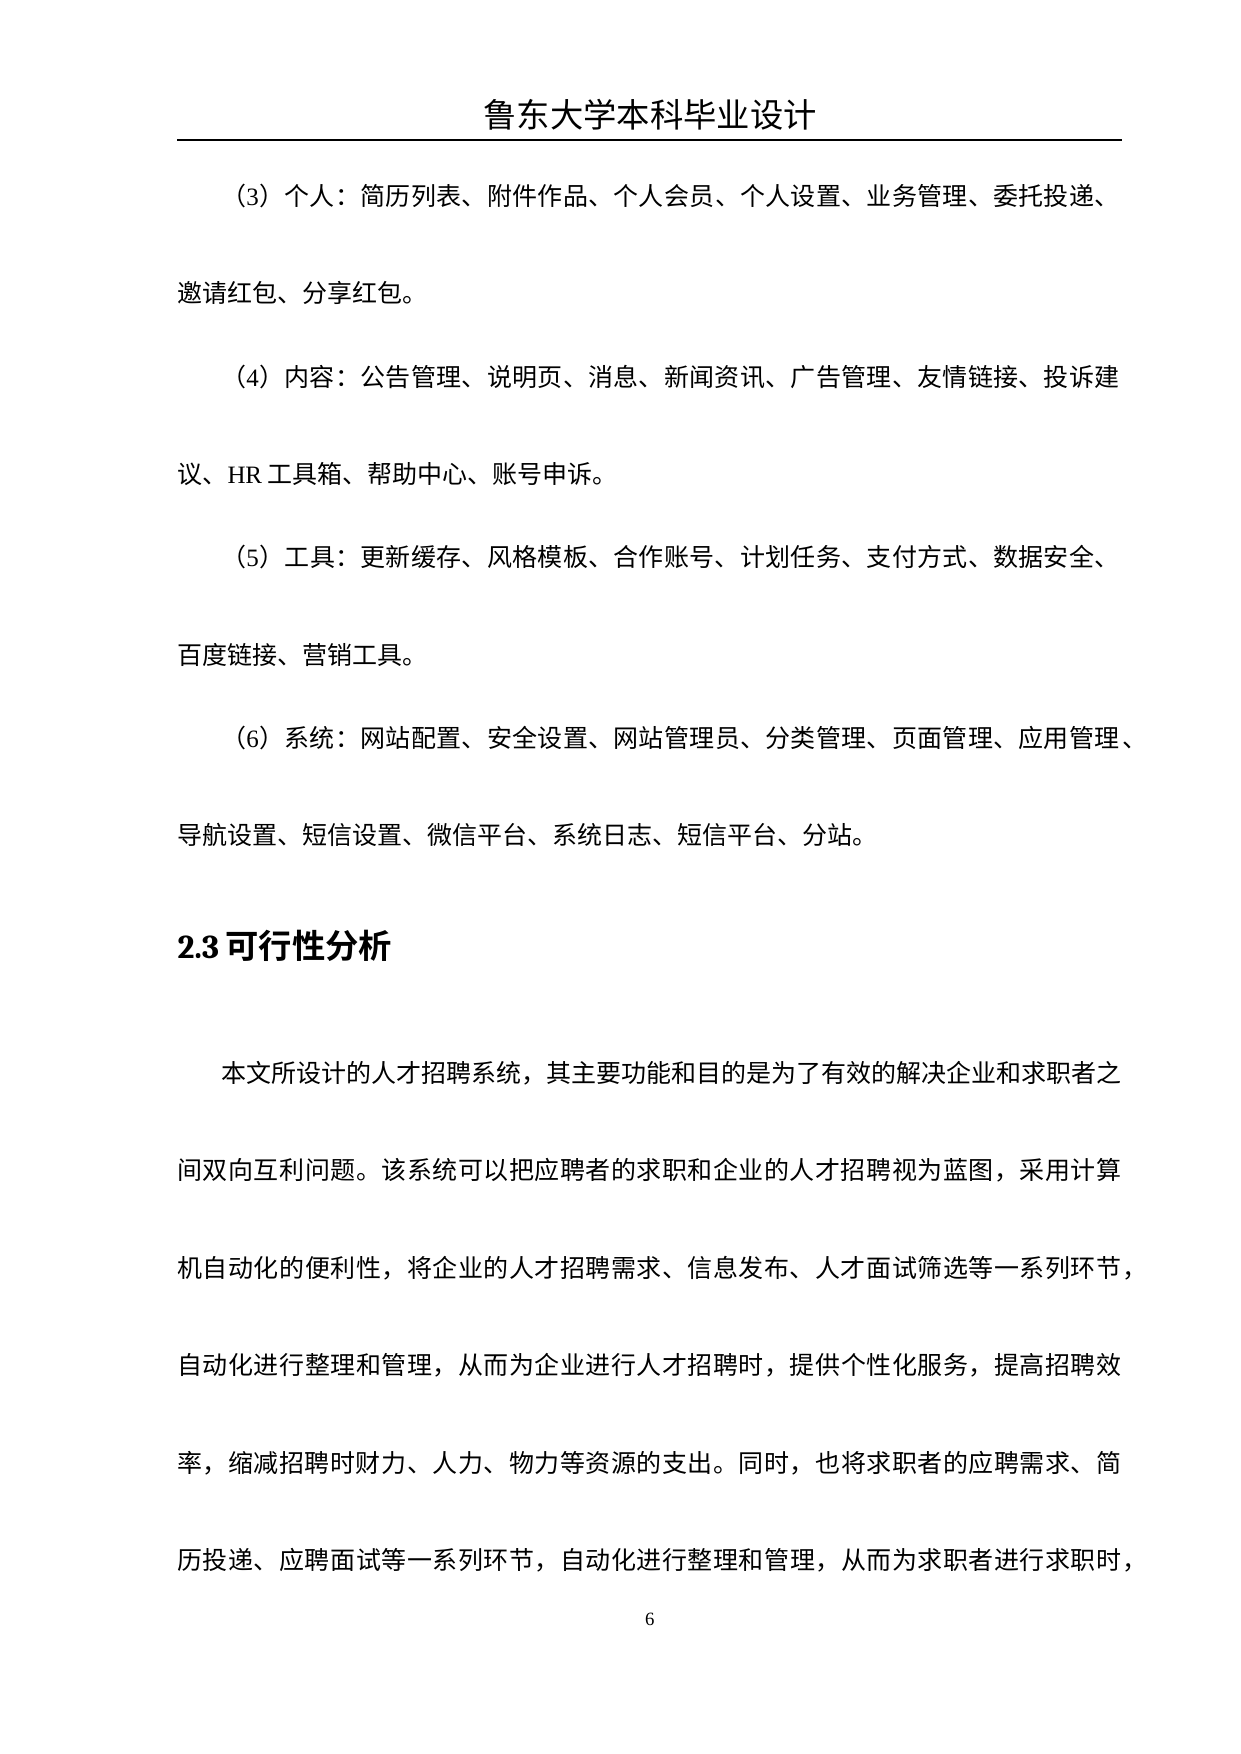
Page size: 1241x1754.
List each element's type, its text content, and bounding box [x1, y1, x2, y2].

text （6）系统：网站配置、安全设置、网站管理员、分类管理、页面管理、应用管理、导航设置、短信设置、微信平台、系统日志、短信平台、分站。 [177, 704, 1122, 866]
text （4）内容：公告管理、说明页、消息、新闻资讯、广告管理、友情链接、投诉建议、HR工具箱、帮助中心、账号申诉。 [177, 343, 1122, 505]
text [177, 1039, 1122, 1591]
text （5）工具：更新缓存、风格模板、合作账号、计划任务、支付方式、数据安全、百度链接、营销工具。 [177, 523, 1122, 686]
subtitle 2.3可行性分析 [177, 912, 1122, 977]
text （3）个人：简历列表、附件作品、个人会员、个人设置、业务管理、委托投递、邀请红包、分享红包。 [177, 162, 1122, 324]
